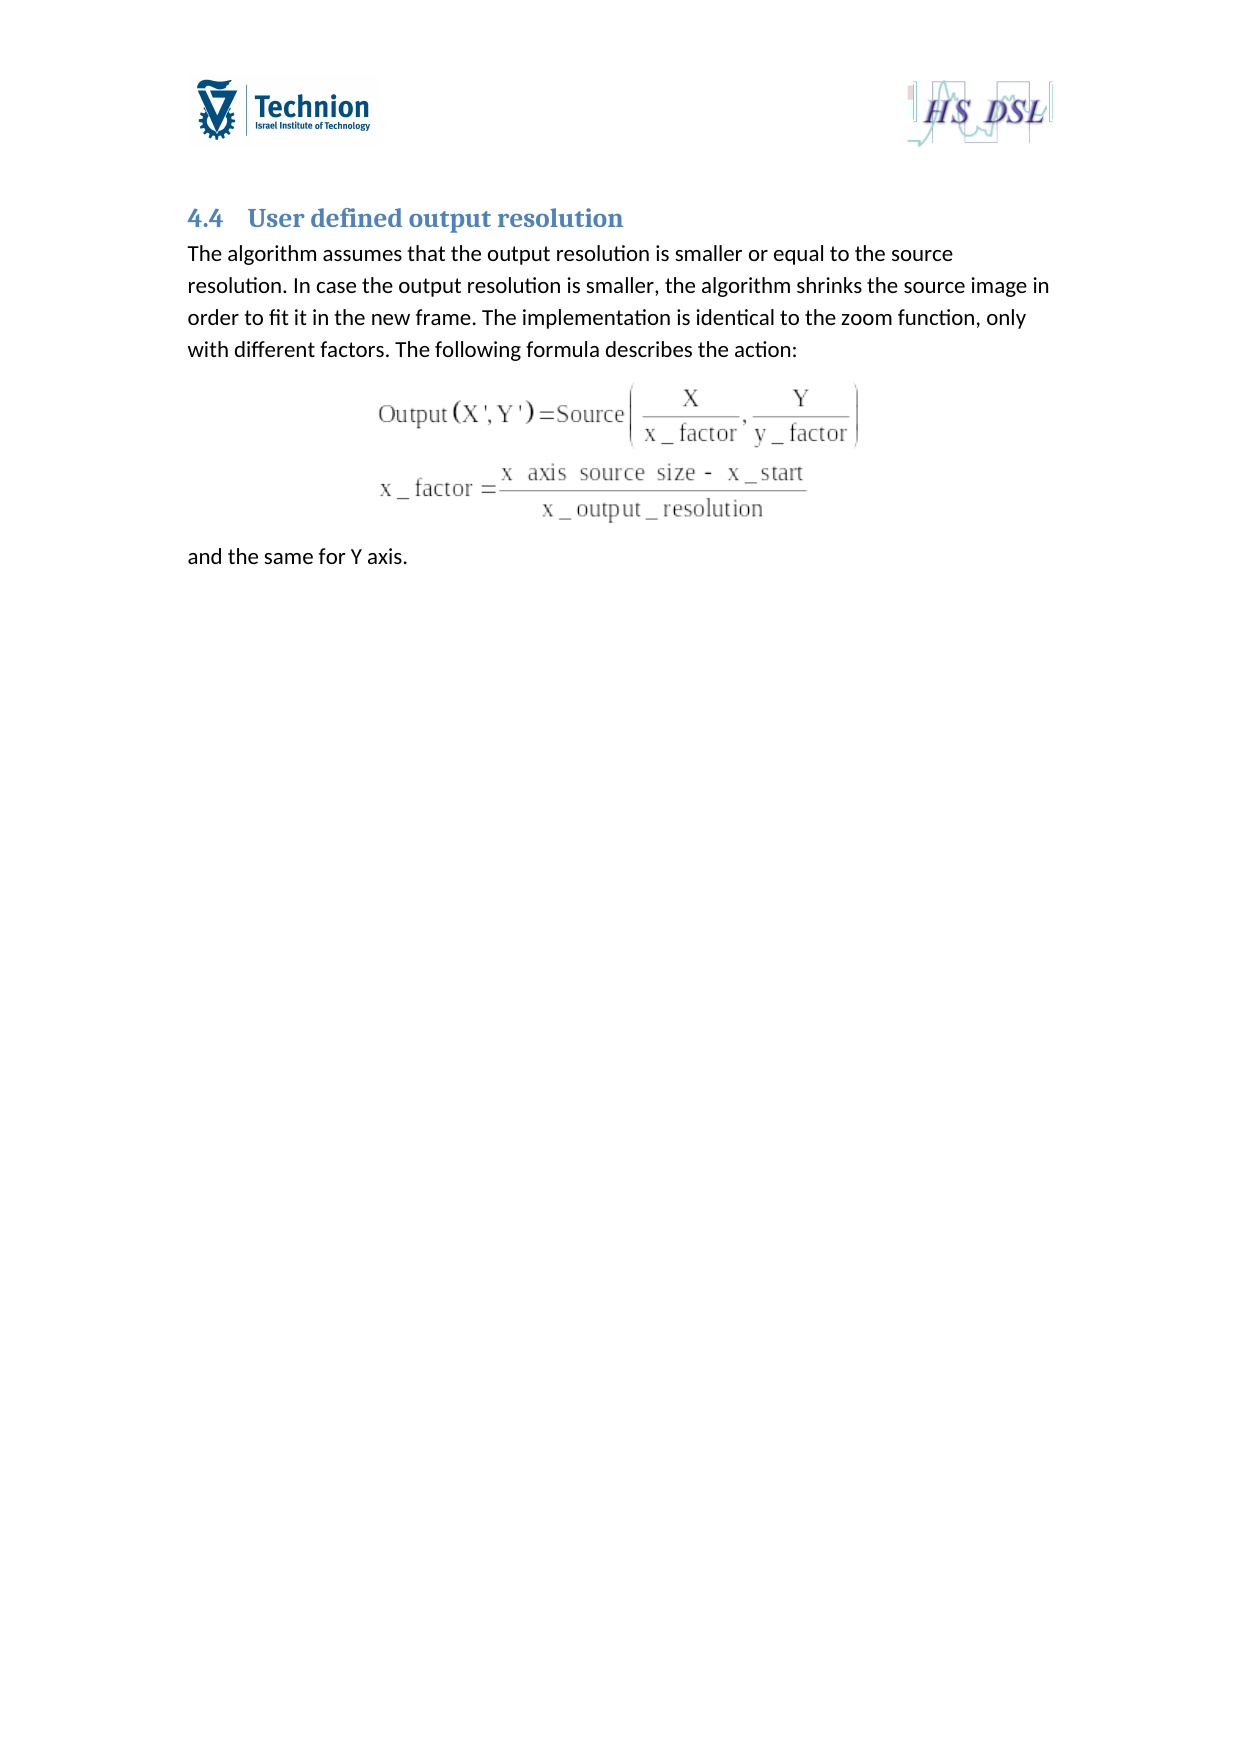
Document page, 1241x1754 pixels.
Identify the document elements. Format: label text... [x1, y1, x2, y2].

text The algorithm assumes that the output resolution is smaller or equal to the source resolution. In case the output resolution is smaller, the algorithm shrinks the source image in order to fit it in the new frame. The implementation is identical to the zoom function, only with different factors. The following formula describes the action: [187, 239, 1053, 363]
picture [187, 74, 378, 147]
subtitle User defined output resolution [187, 203, 1053, 234]
text and the same for Y axis. [187, 542, 1053, 571]
picture [907, 73, 1053, 147]
